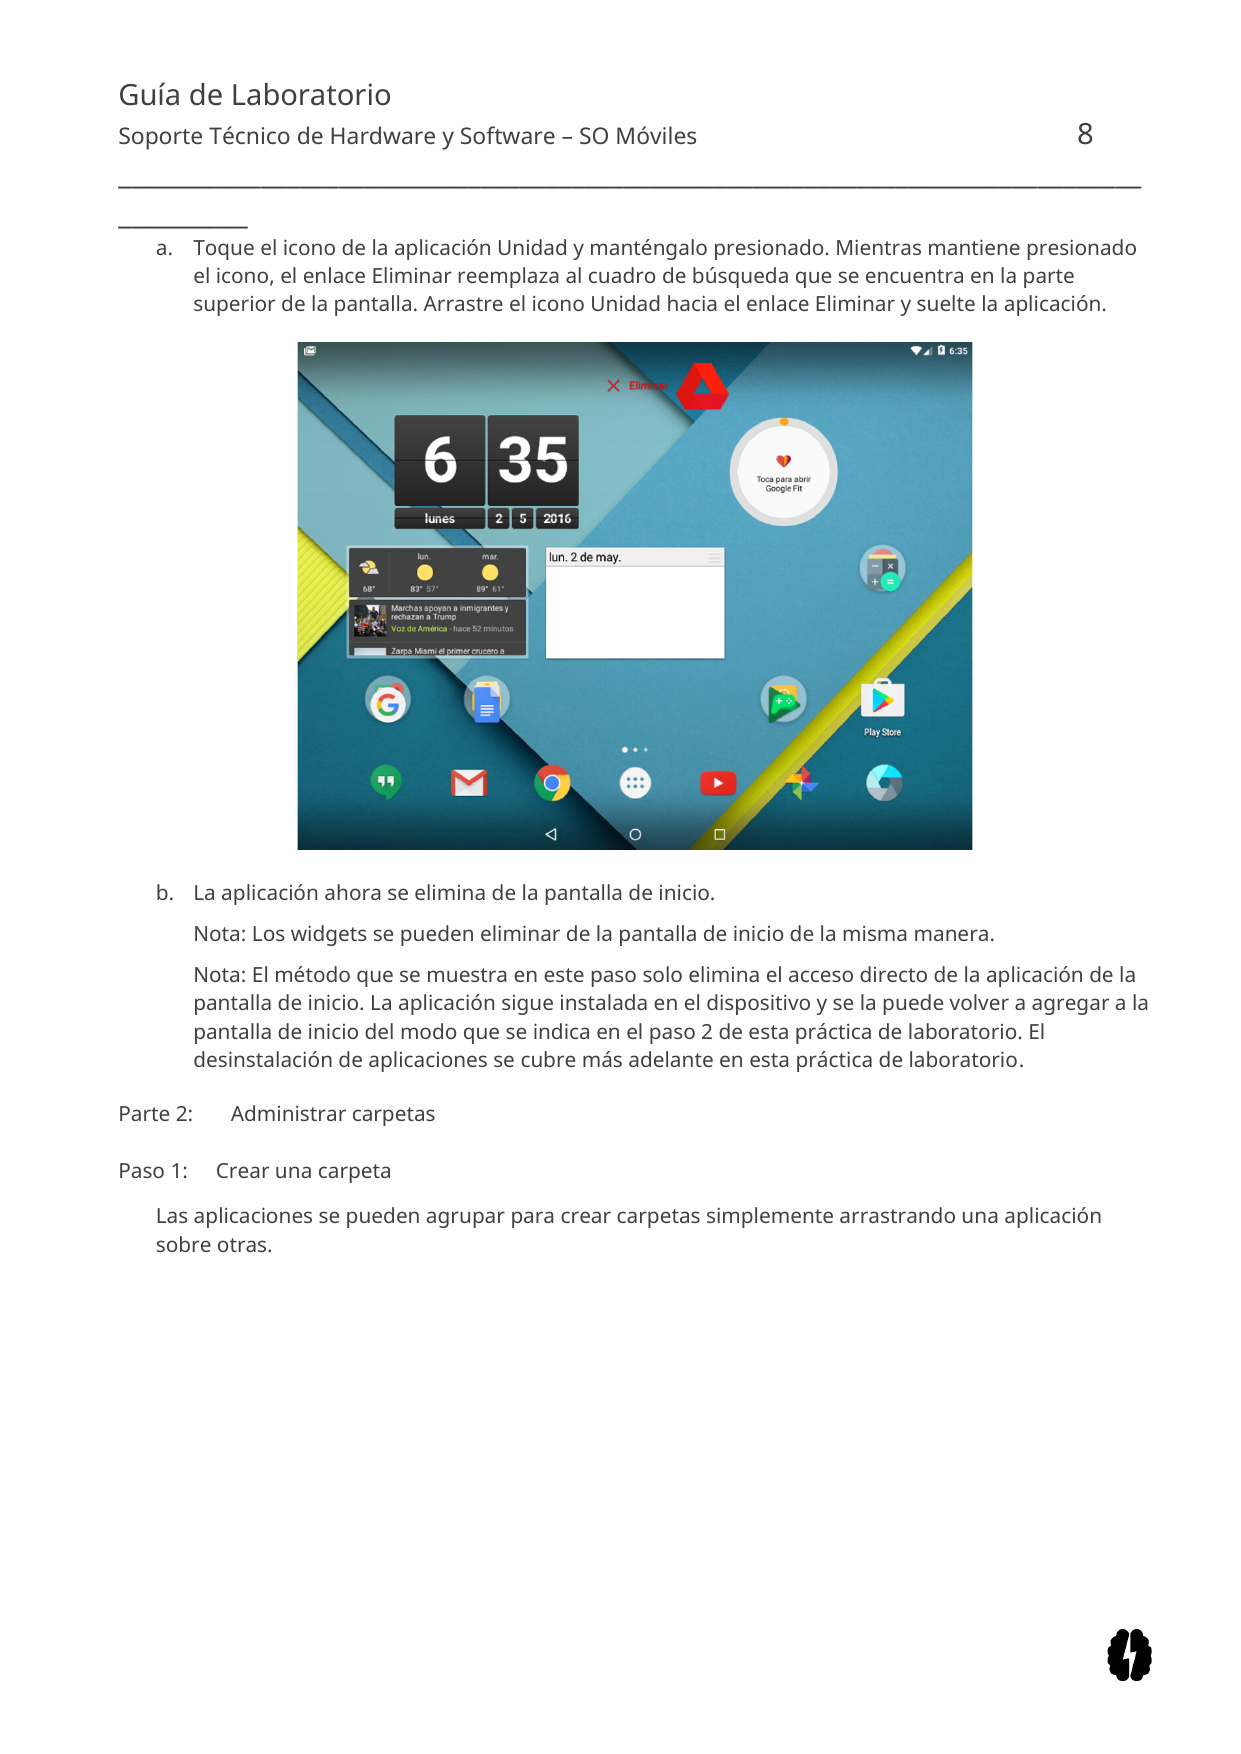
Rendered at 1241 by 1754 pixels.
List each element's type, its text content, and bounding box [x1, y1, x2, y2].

text Las aplicaciones se pueden agrupar para crear carpetas simplemente arrastrando una aplicación sobre otras. [156, 1201, 1152, 1258]
list Nota: El método que se muestra en este paso solo elimina el acceso directo de la aplicación de la pantalla de inicio. La aplicación sigue instalada en el dispositivo y se la puede volver a agregar a la pantalla de inicio del modo que se indica en el paso 2 de esta práctica de laboratorio. El desinstalación de aplicaciones se cubre más adelante en esta práctica de laboratorio. [193, 960, 1152, 1074]
list Nota: Los widgets se pueden eliminar de la pantalla de inicio de la misma manera. [193, 919, 1152, 947]
list La aplicación ahora se elimina de la pantalla de inicio. [156, 878, 1152, 906]
list Crear una carpeta [118, 1156, 1152, 1185]
list Administrar carpetas [118, 1099, 1152, 1127]
picture [297, 342, 973, 850]
picture [1107, 1629, 1152, 1681]
list Toque el icono de la aplicación Unidad y manténgalo presionado. Mientras mantiene presionado el icono, el enlace Eliminar reemplaza al cuadro de búsqueda que se encuentra en la parte superior de la pantalla. Arrastre el icono Unidad hacia el enlace Eliminar y suelte la aplicación. [156, 233, 1152, 318]
